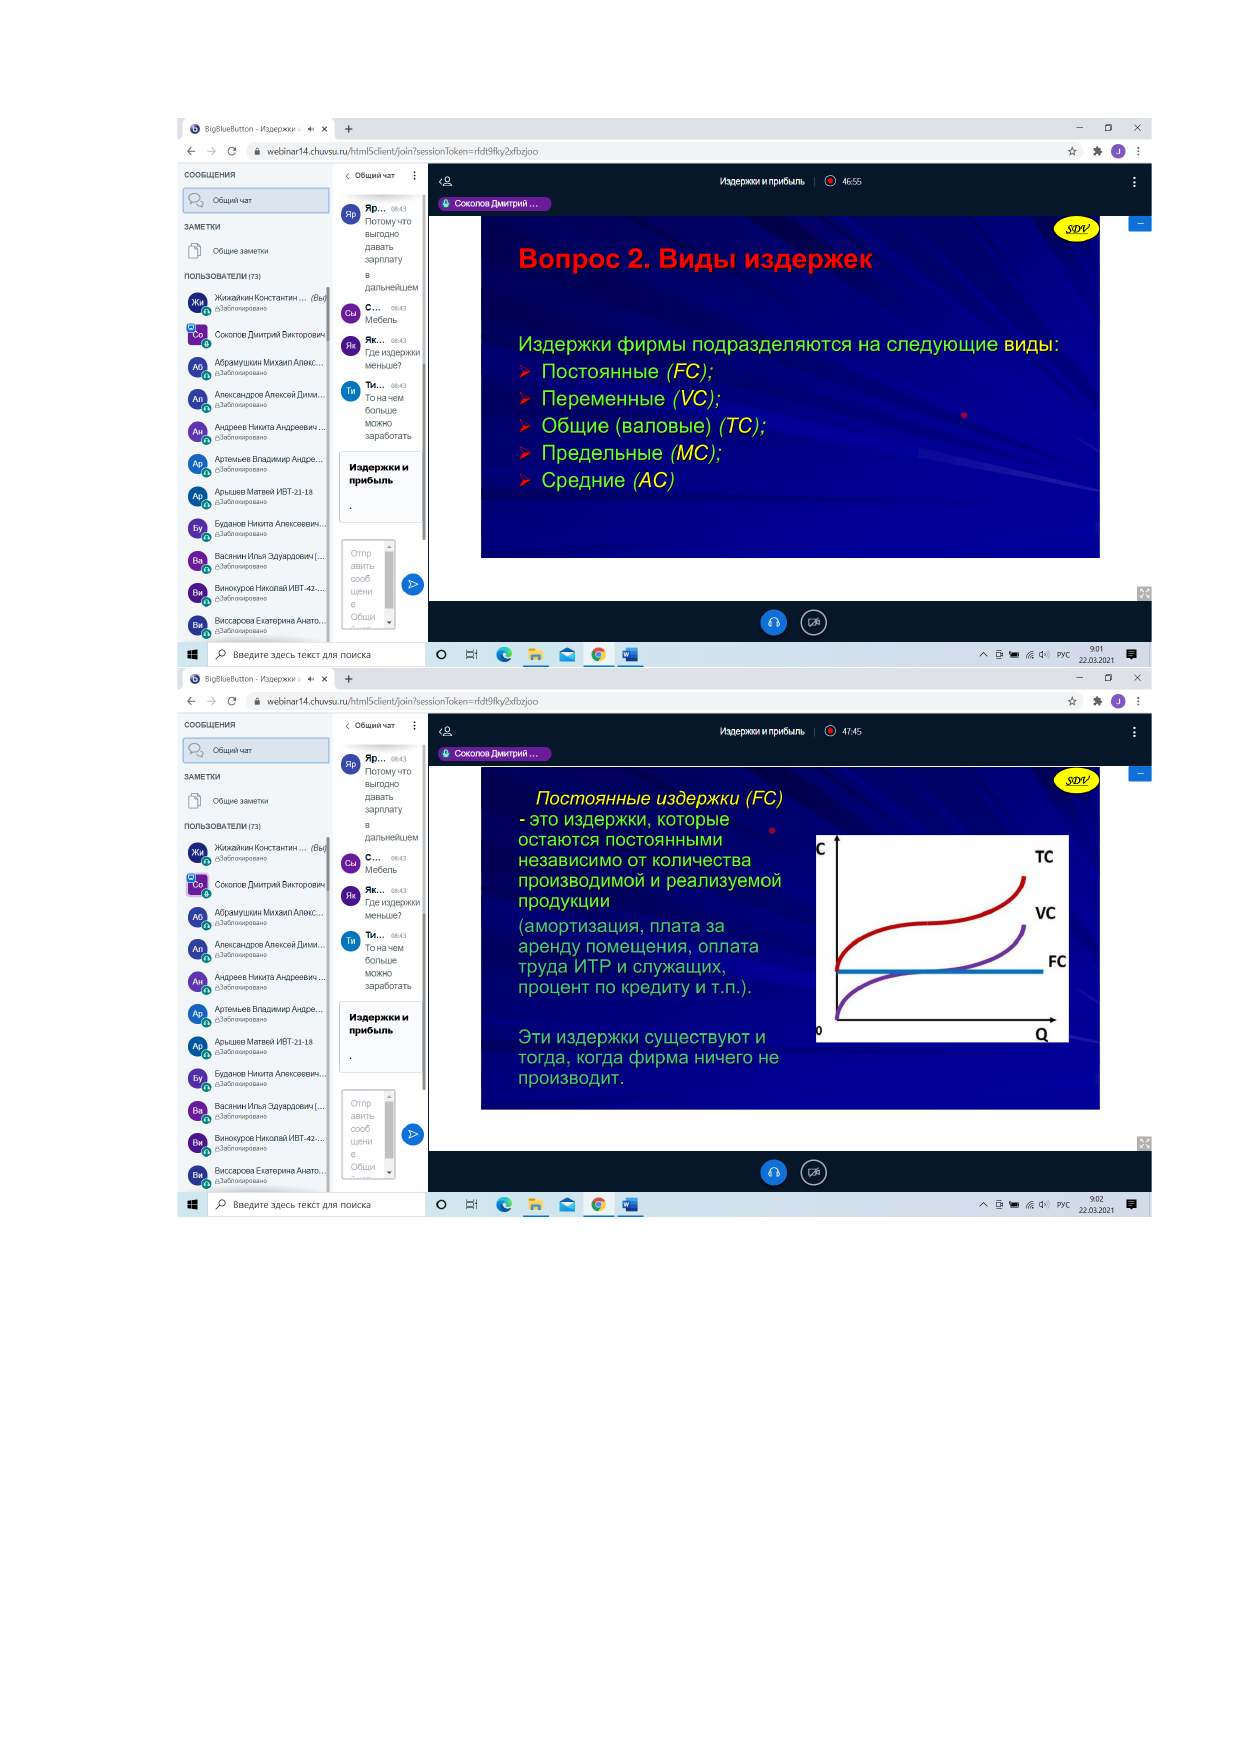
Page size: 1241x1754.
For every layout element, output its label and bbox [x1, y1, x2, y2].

picture [177, 118, 1152, 667]
picture [177, 668, 1152, 1217]
